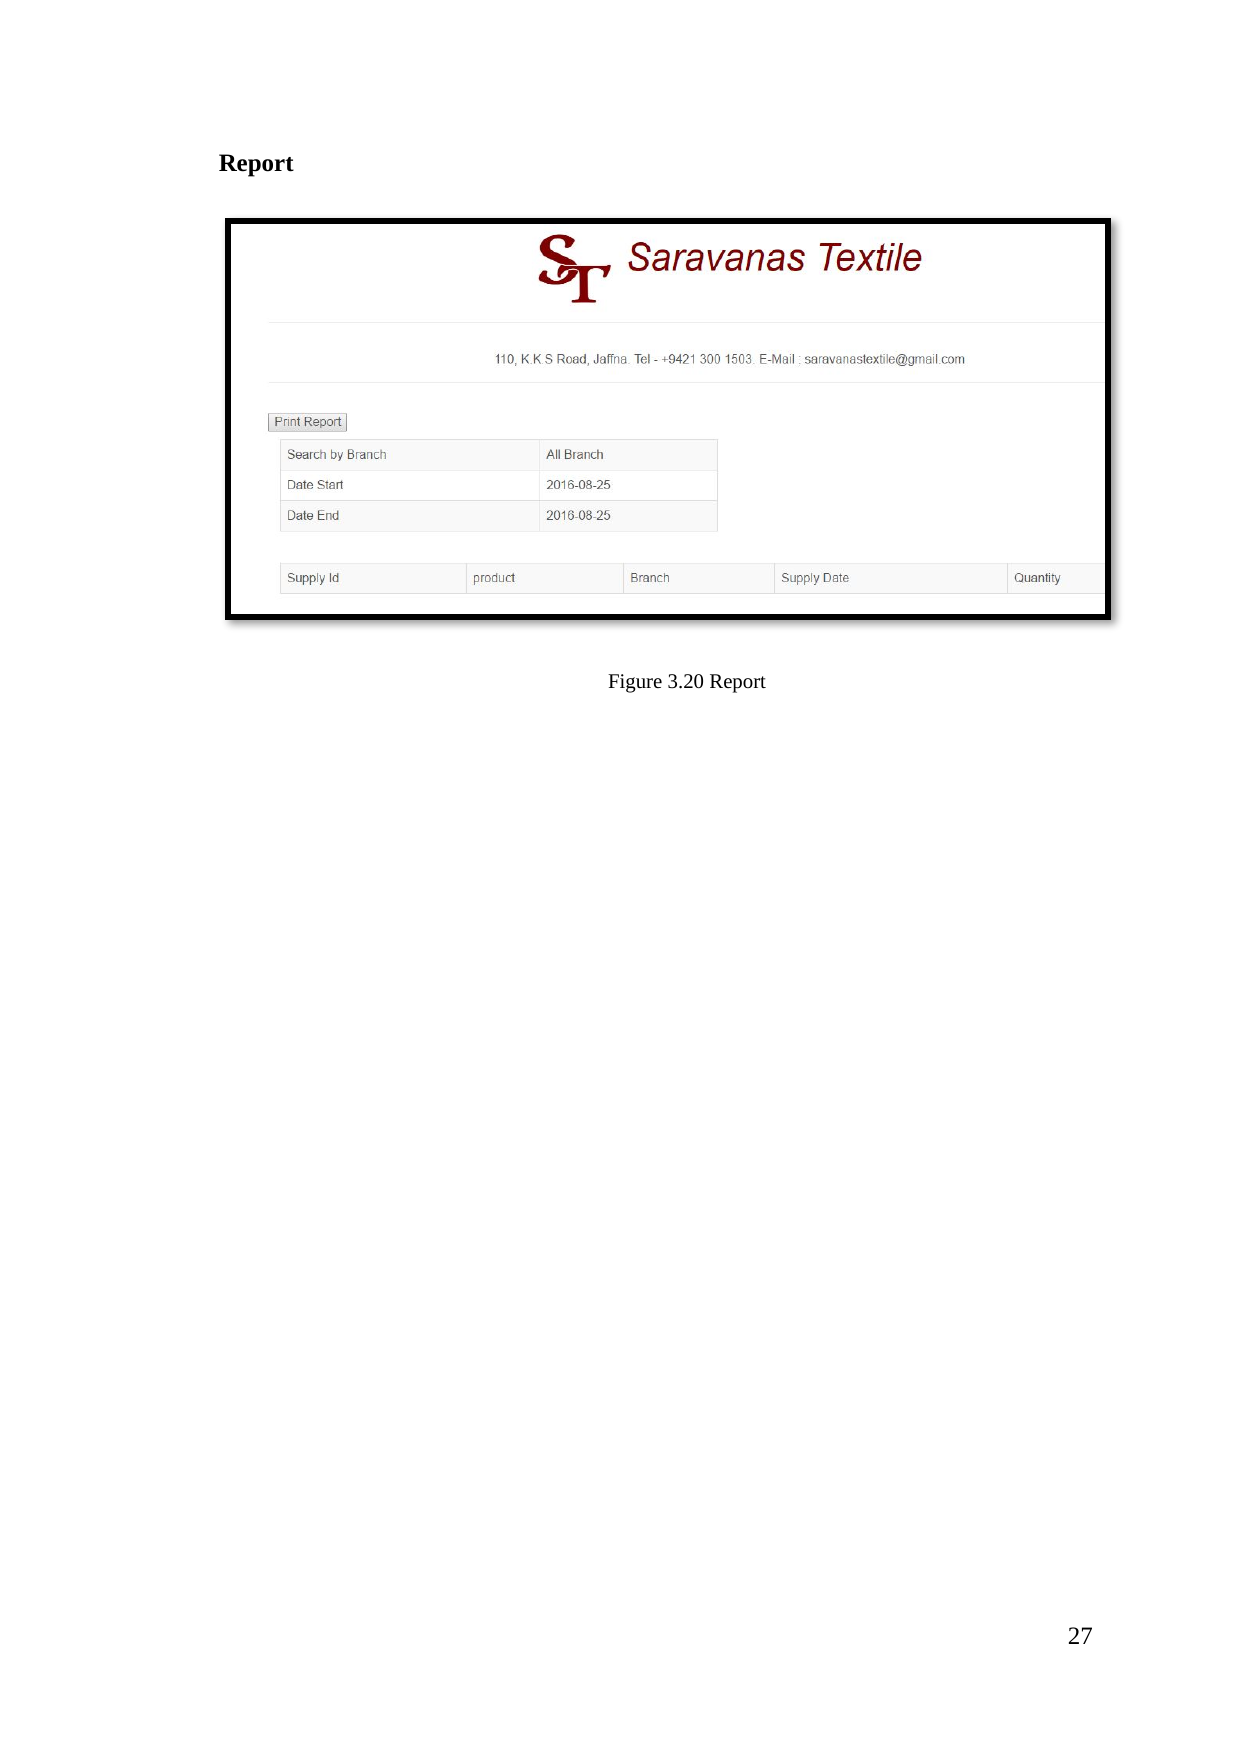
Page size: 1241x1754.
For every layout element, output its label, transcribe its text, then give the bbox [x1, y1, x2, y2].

text Report [218, 148, 1092, 176]
text Figure 3.20 Report [218, 669, 1092, 693]
picture [231, 224, 1105, 614]
